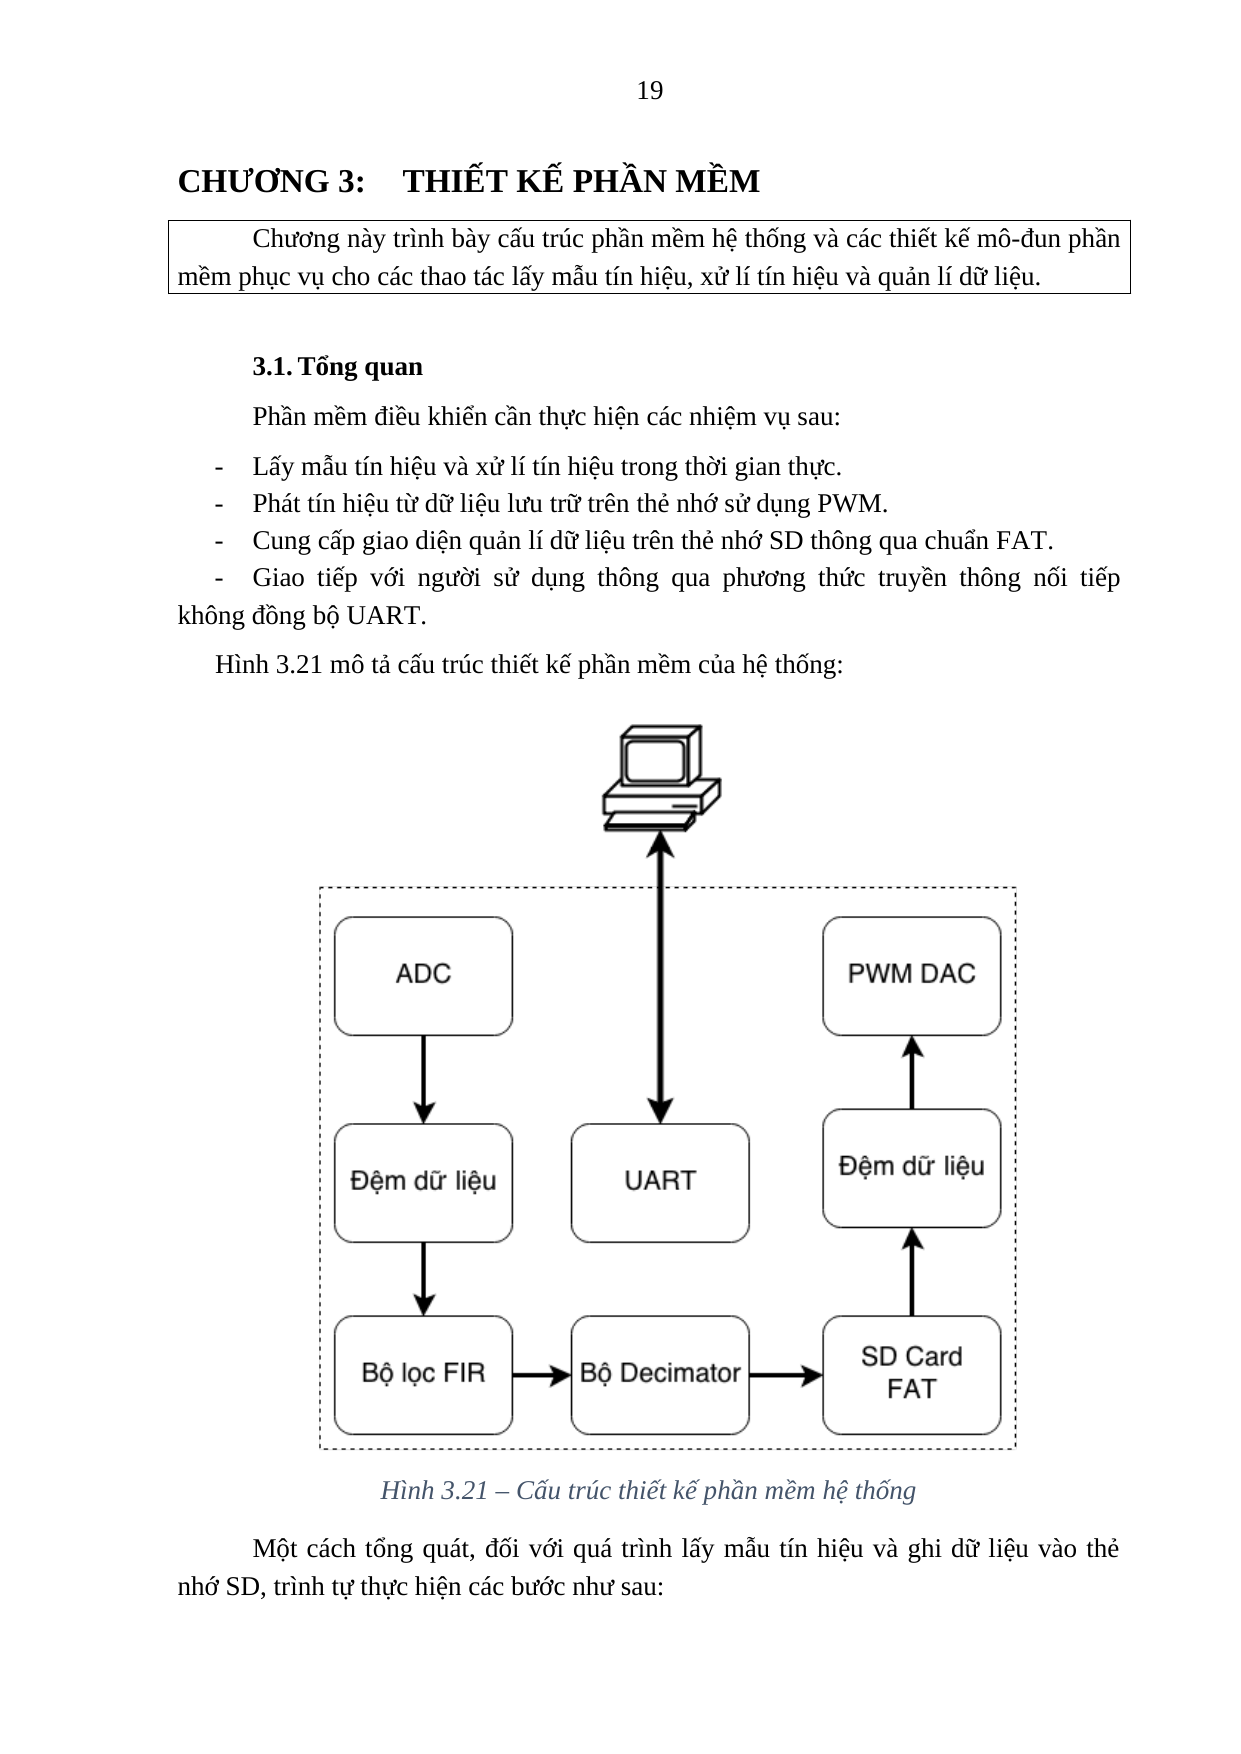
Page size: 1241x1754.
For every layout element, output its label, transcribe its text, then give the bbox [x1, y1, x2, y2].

text Phần mềm điều khiển cần thực hiện các nhiệm vụ sau: [177, 400, 1122, 431]
list Cung cấp giao diện quản lí dữ liệu trên thẻ nhớ SD thông qua chuẩn FAT. [177, 524, 1122, 555]
subtitle THIẾT KẾ PHẦN MỀM [177, 161, 1122, 199]
list Phát tín hiệu từ dữ liệu lưu trữ trên thẻ nhớ sử dụng PWM. [177, 487, 1122, 518]
list Lấy mẫu tín hiệu và xử lí tín hiệu trong thời gian thực. [177, 450, 1122, 481]
list Giao tiếp với người sử dụng thông qua phương thức truyền thông nối tiếp không đồng bộ UART. [177, 562, 1122, 630]
text Tổng quan [252, 350, 1122, 381]
text Một cách tổng quát, đối với quá trình lấy mẫu tín hiệu và ghi dữ liệu vào thẻ nhớ SD, trình tự thực hiện các bước như sau: [177, 1532, 1122, 1601]
text Chương này trình bày cấu trúc phần mềm hệ thống và các thiết kế mô-đun phần mềm phục vụ cho các thao tác lấy mẫu tín hiệu, xử lí tín hiệu và quản lí dữ liệu. [169, 221, 1130, 293]
